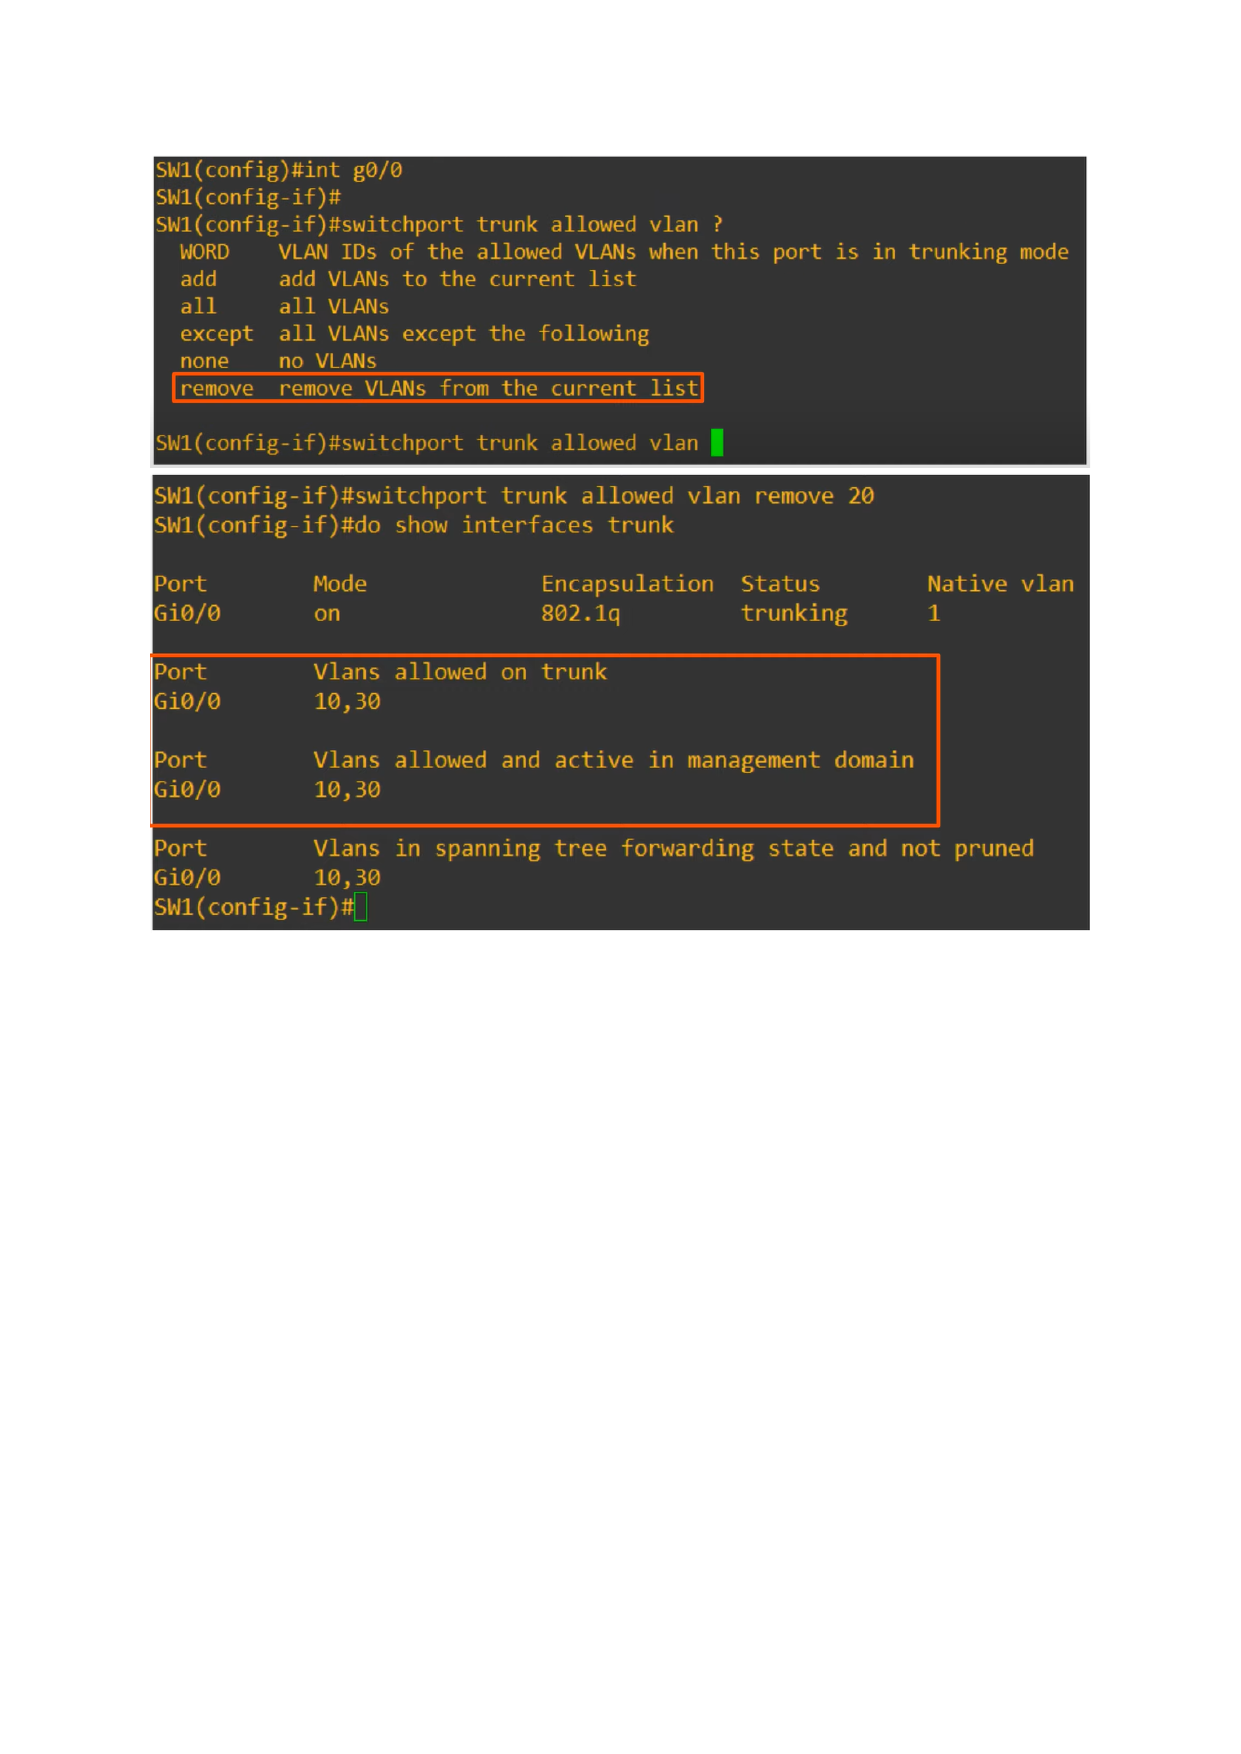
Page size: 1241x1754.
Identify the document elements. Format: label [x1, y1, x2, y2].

picture [150, 150, 1091, 468]
picture [150, 469, 1091, 933]
